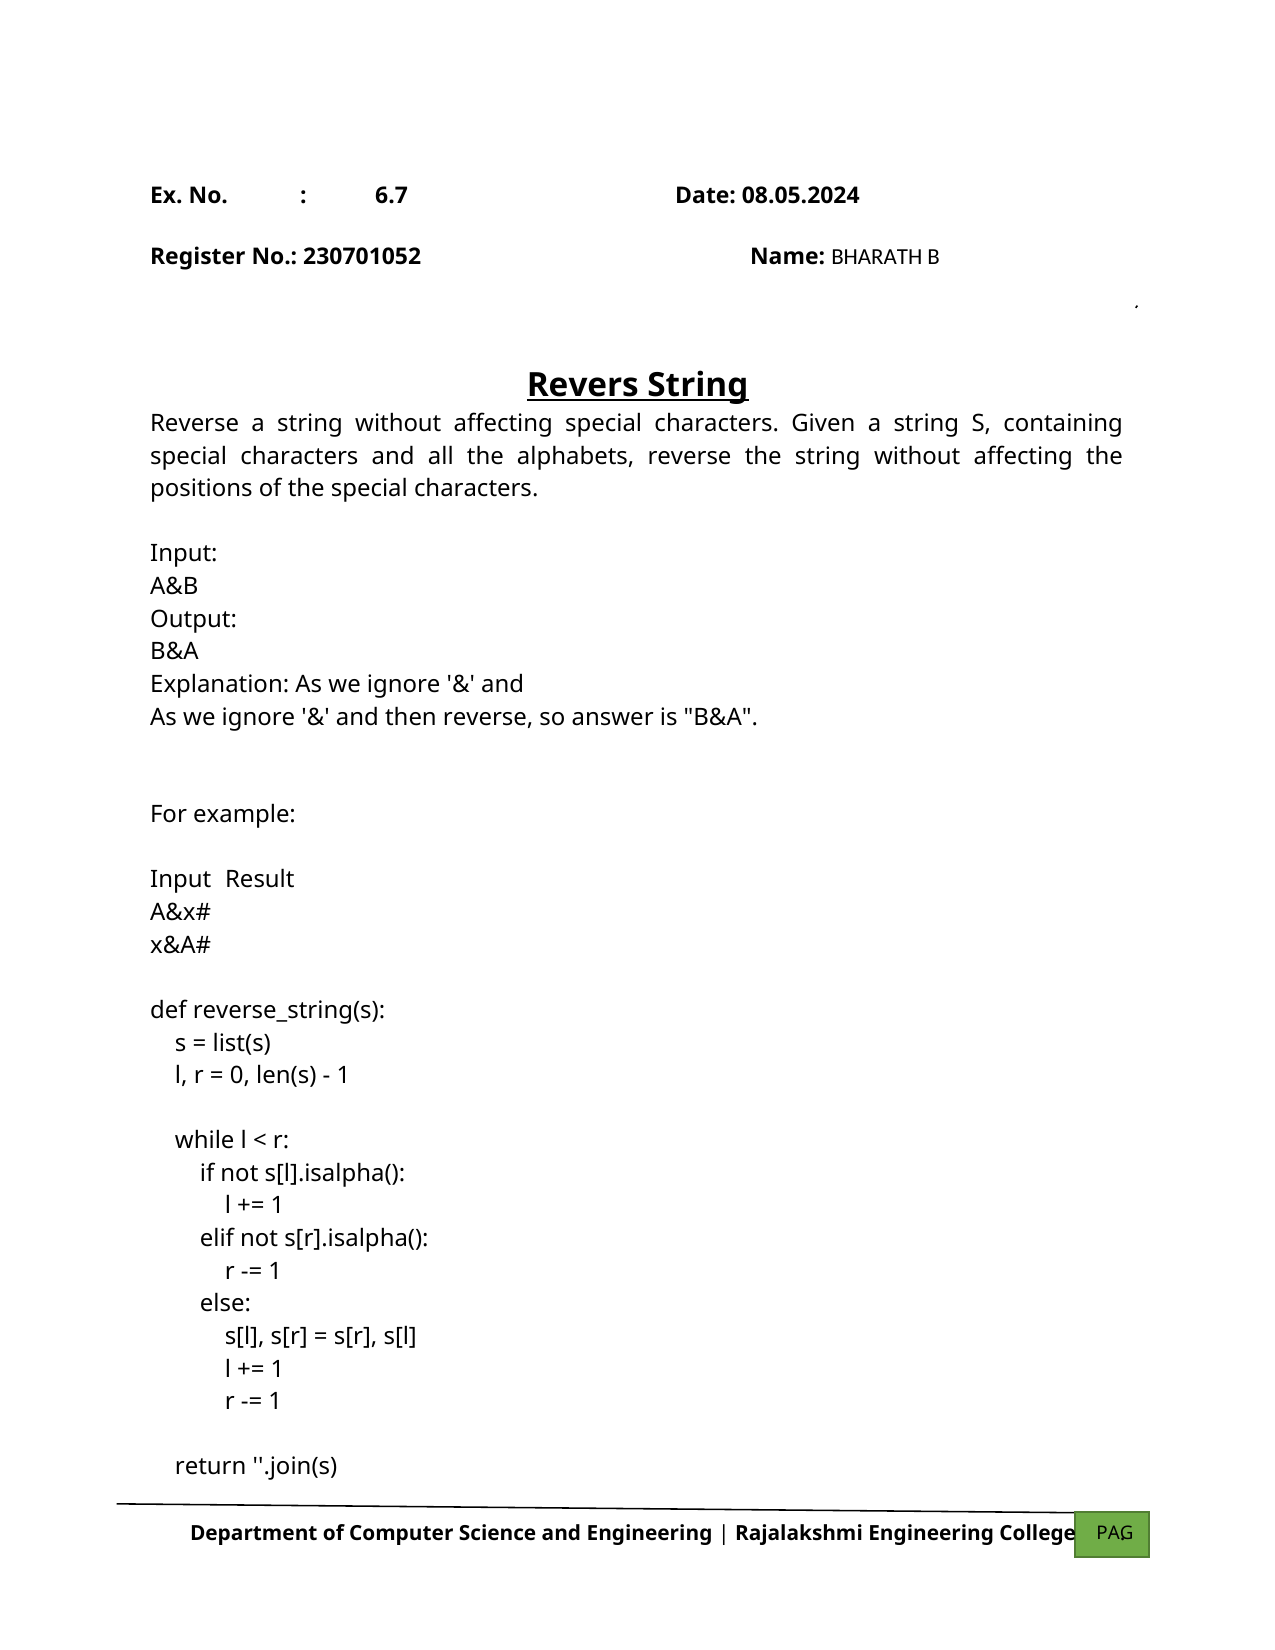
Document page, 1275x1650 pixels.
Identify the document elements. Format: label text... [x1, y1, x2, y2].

text l, r = 0, len(s) - 1 [150, 1058, 1125, 1091]
text s[l], s[r] = s[r], s[l] [150, 1319, 1125, 1351]
text return ''.join(s) [150, 1449, 1125, 1482]
text r -= 1 [150, 1384, 1125, 1417]
text For example: [150, 797, 1125, 830]
text Ex. No. : 6.7 Date: 08.05.2024 [150, 179, 1125, 210]
text Input: [150, 536, 1125, 569]
text def reverse_string(s): [150, 993, 1125, 1025]
text l += 1 [150, 1351, 1125, 1384]
text s = list(s) [150, 1025, 1125, 1058]
text Register No.: 230701052 Name: BHARATH B [150, 239, 1125, 271]
text A&x# [150, 895, 1125, 927]
text A&B [150, 569, 1125, 601]
text l += 1 [150, 1188, 1125, 1221]
text Explanation: As we ignore '&' and [150, 667, 1125, 699]
text Output: [150, 601, 1125, 634]
text r -= 1 [150, 1253, 1125, 1286]
text if not s[l].isalpha(): [150, 1156, 1125, 1188]
text elif not s[r].isalpha(): [150, 1221, 1125, 1253]
text x&A# [150, 927, 1125, 960]
text else: [150, 1286, 1125, 1319]
text Reverse a string without affecting special characters. Given a string S, containing special characters and all the alphabets, reverse the string without affecting the positions of the special characters. [150, 406, 1125, 504]
text As we ignore '&' and then reverse, so answer is "B&A". [150, 699, 1125, 732]
text B&A [150, 634, 1125, 667]
text Revers String [150, 360, 1125, 406]
text while l < r: [150, 1123, 1125, 1156]
text Input Result [150, 862, 1125, 895]
